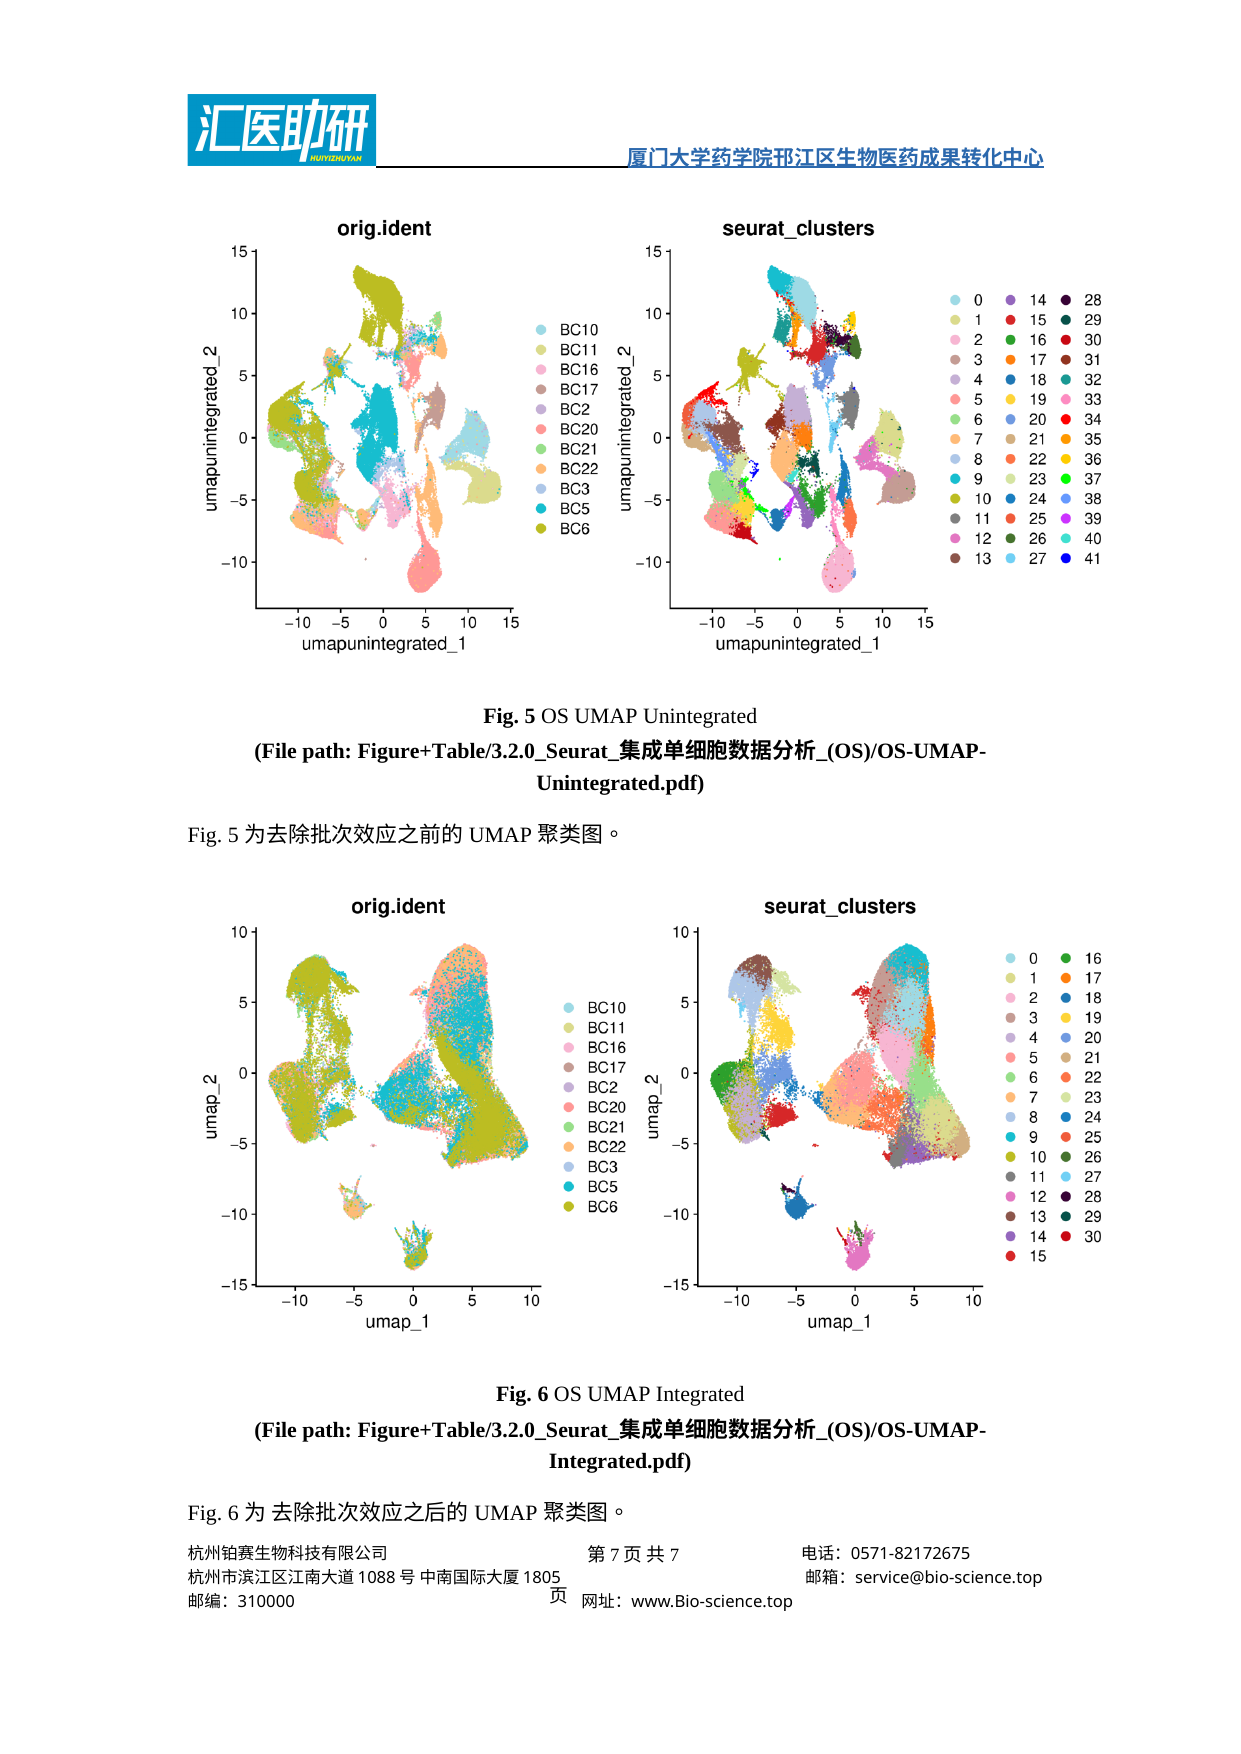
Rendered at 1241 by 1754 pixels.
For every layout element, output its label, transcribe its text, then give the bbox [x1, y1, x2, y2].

picture [327, 106, 368, 150]
text Fig. 5 为去除批次效应之前的 UMAP 聚类图。 [187, 819, 1053, 849]
text Fig. 5 OS UMAP Unintegrated [187, 703, 1053, 728]
text (File path: Figure+Table/3.2.0_Seurat_集成单细胞数据分析_(OS)/OS-UMAP-Unintegrated.pdf) [187, 736, 1053, 796]
text Fig. 6 为 去除批次效应之后的 UMAP 聚类图。 [187, 1497, 1053, 1527]
text (File path: Figure+Table/3.2.0_Seurat_集成单细胞数据分析_(OS)/OS-UMAP-Integrated.pdf) [187, 1413, 1053, 1473]
text Fig. 6 OS UMAP Integrated [187, 1381, 1053, 1406]
picture [204, 106, 210, 114]
picture [187, 204, 1118, 670]
picture [210, 106, 243, 150]
picture [187, 882, 1118, 1348]
picture [282, 99, 327, 161]
picture [196, 131, 208, 150]
picture [243, 106, 284, 150]
picture [201, 118, 208, 127]
